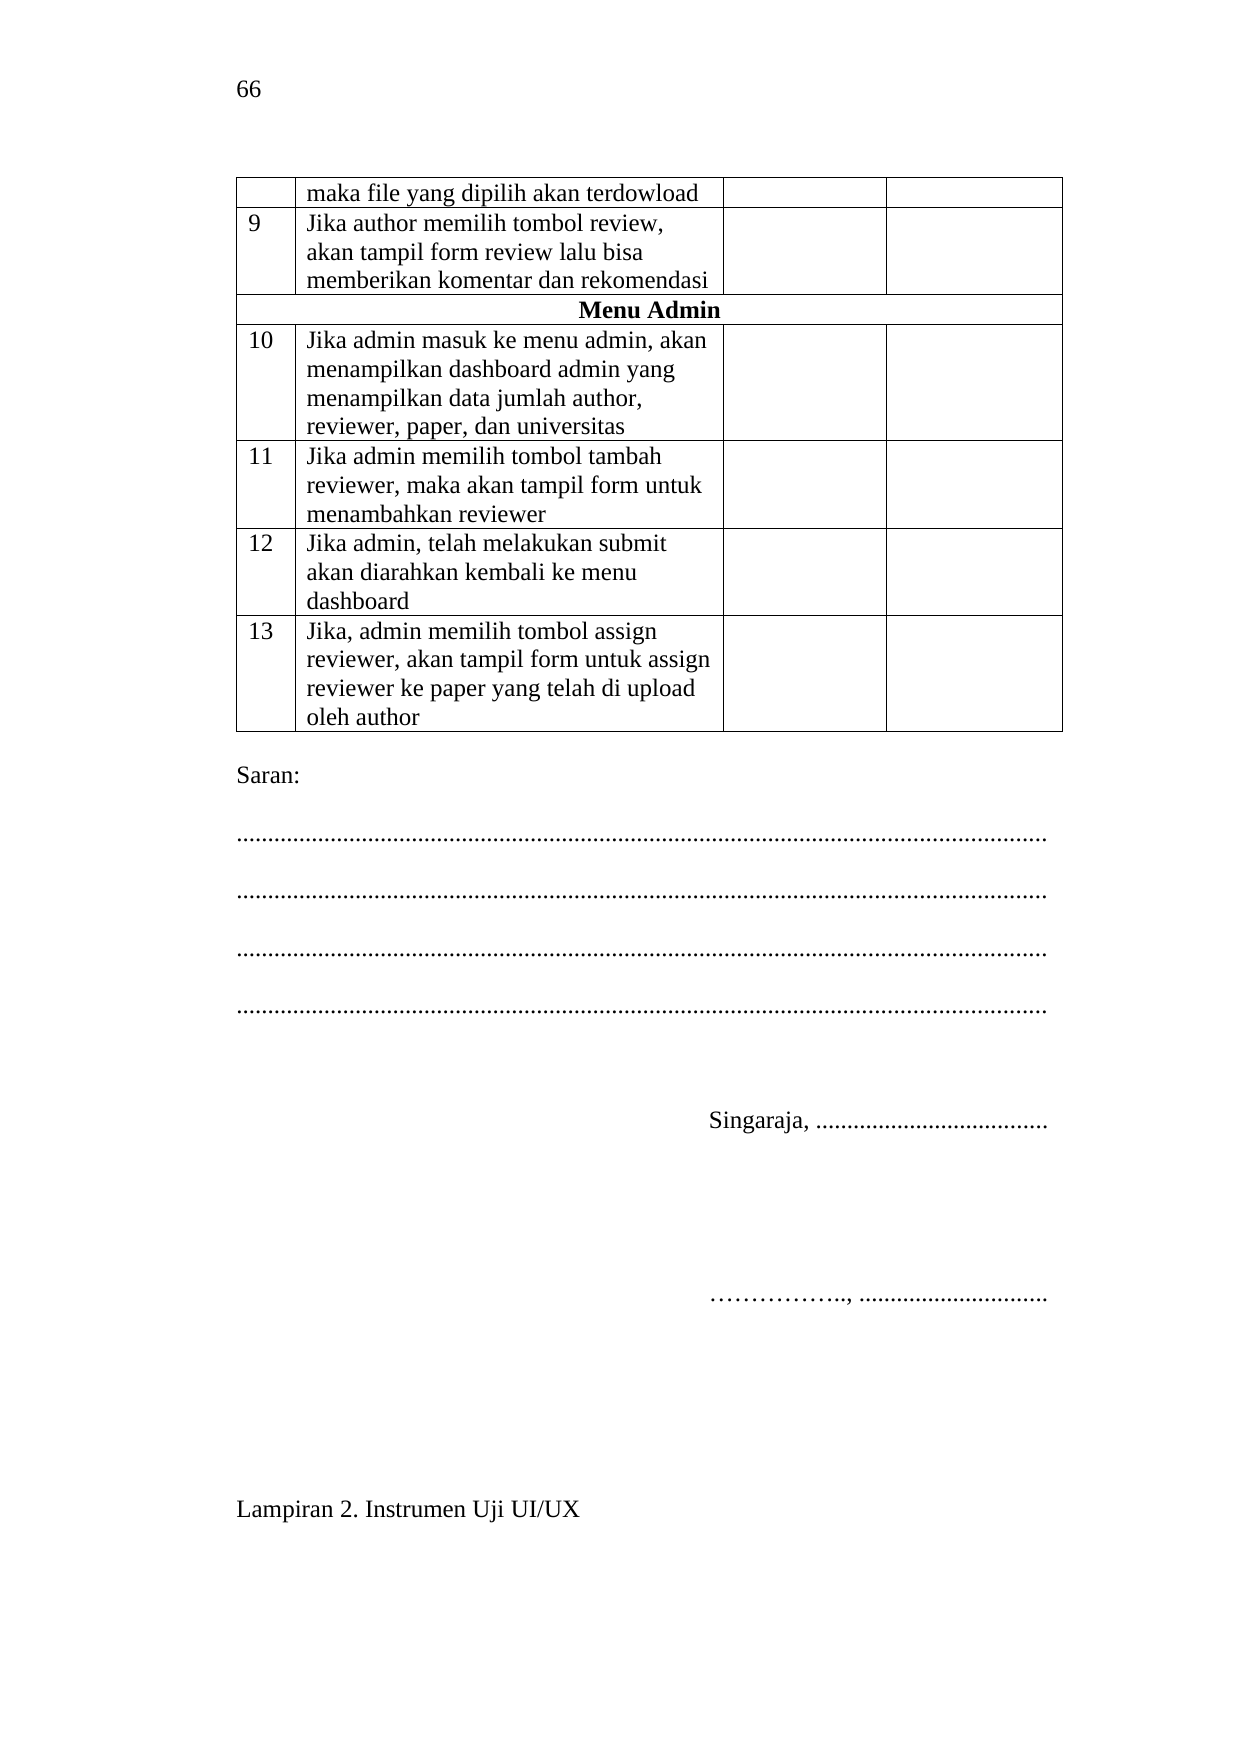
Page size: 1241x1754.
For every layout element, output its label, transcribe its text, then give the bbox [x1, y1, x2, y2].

table_cell [724, 441, 886, 527]
table_cell Menu Admin [237, 295, 1062, 324]
table_cell Jika author memilih tombol review, akan tampil form review lalu bisa memberikan komentar dan rekomendasi [296, 208, 723, 294]
table_cell 11 [237, 441, 295, 527]
subtitle Saran: [236, 761, 1063, 789]
table_cell 9 [237, 208, 295, 294]
table_cell Jika, admin memilih tombol assign reviewer, akan tampil form untuk assign reviewer ke paper yang telah di upload oleh author [296, 616, 723, 731]
table_cell [724, 178, 886, 207]
table_cell [887, 441, 1062, 527]
table_cell 12 [237, 529, 295, 615]
table_cell [887, 178, 1062, 207]
text Singaraja, [236, 1106, 1063, 1134]
table_cell Jika admin, telah melakukan submit akan diarahkan kembali ke menu dashboard [296, 529, 723, 615]
table_cell [887, 325, 1062, 440]
table_cell [887, 529, 1062, 615]
text …………….., [236, 1278, 1063, 1307]
table_cell 10 [237, 325, 295, 440]
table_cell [296, 178, 723, 207]
table_cell Jika admin masuk ke menu admin, akan menampilkan dashboard admin yang menampilkan data jumlah author, reviewer, paper, dan universitas [296, 325, 723, 440]
table_cell 8 [237, 178, 295, 207]
table_cell [724, 325, 886, 440]
table_cell [887, 616, 1062, 731]
table_cell [887, 208, 1062, 294]
table_cell [724, 529, 886, 615]
table_cell Jika admin memilih tombol tambah reviewer, maka akan tampil form untuk menambahkan reviewer [296, 441, 723, 527]
subtitle Lampiran 2. Instrumen Uji UI/UX [236, 1494, 1063, 1522]
table_cell [724, 616, 886, 731]
table_cell 13 [237, 616, 295, 731]
table_cell [724, 208, 886, 294]
